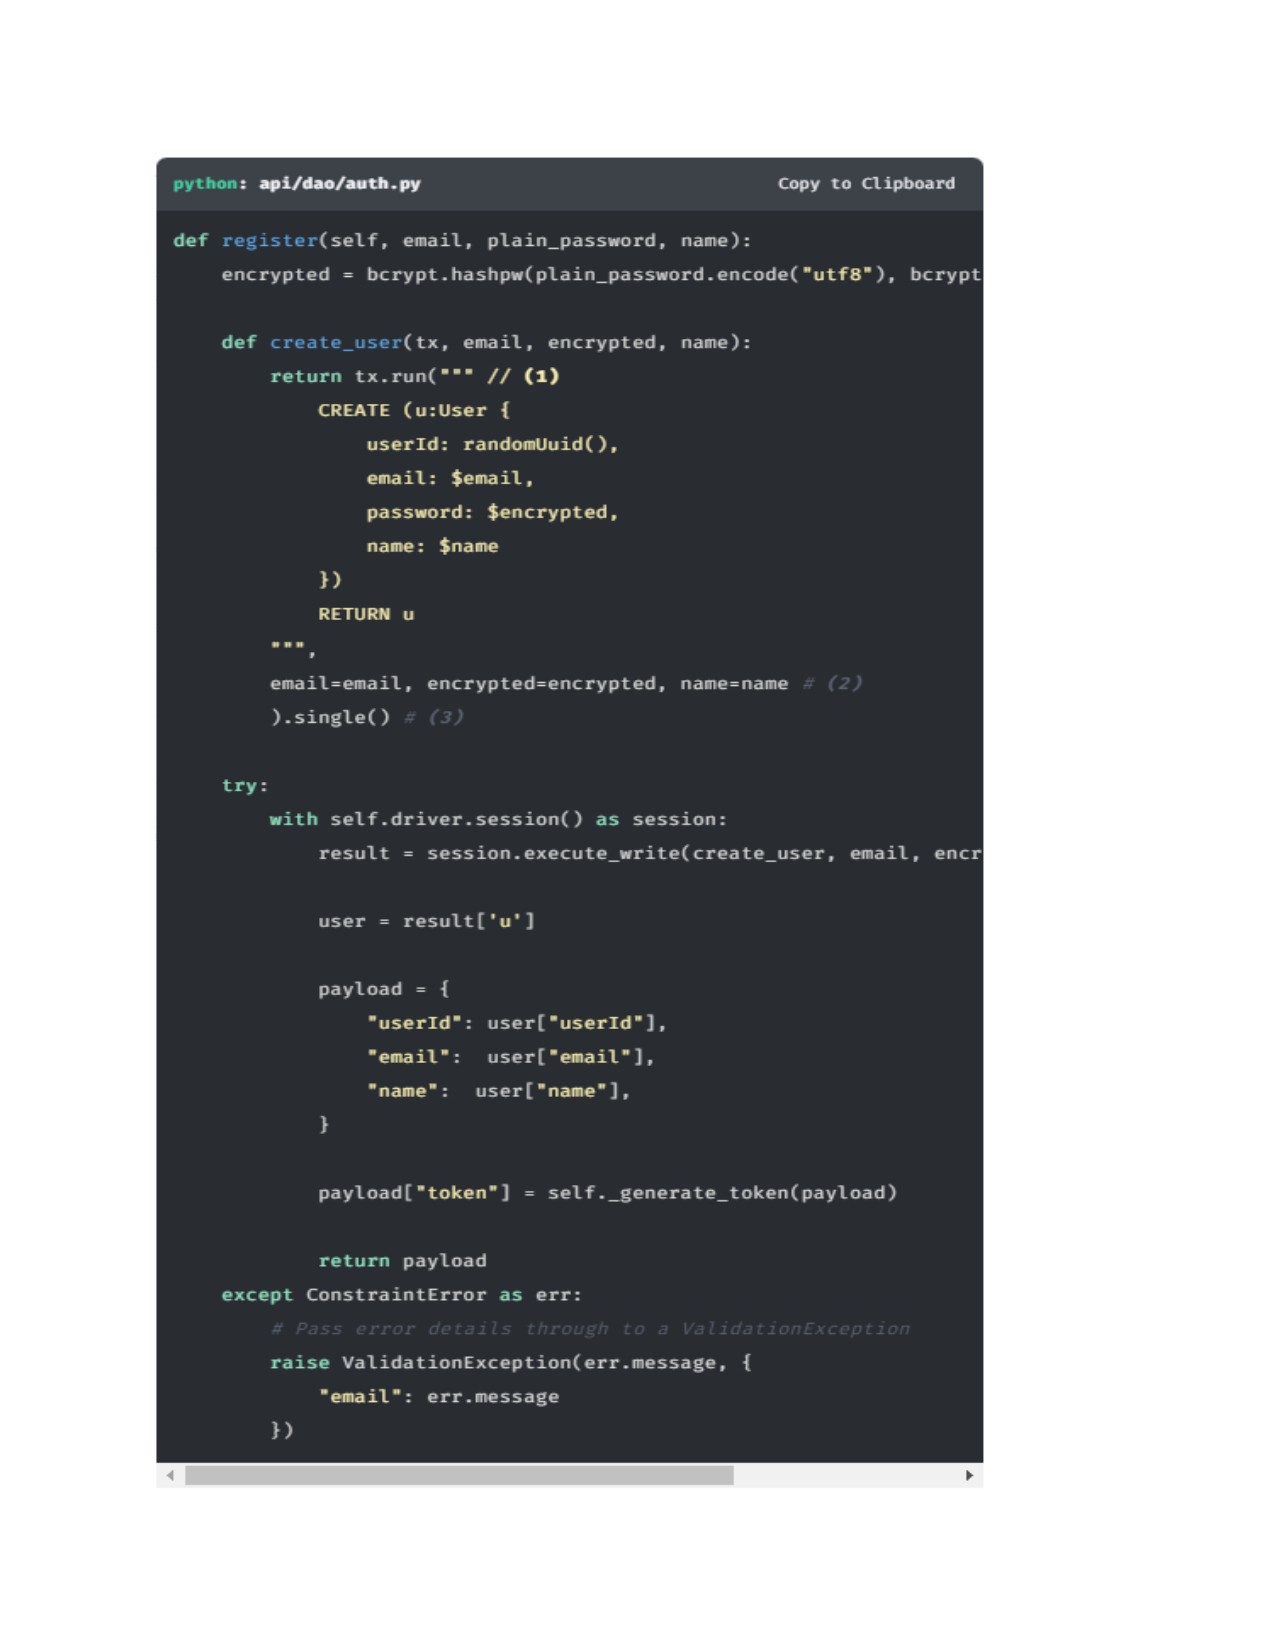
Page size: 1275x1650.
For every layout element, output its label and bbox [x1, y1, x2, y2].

picture [150, 150, 999, 1500]
